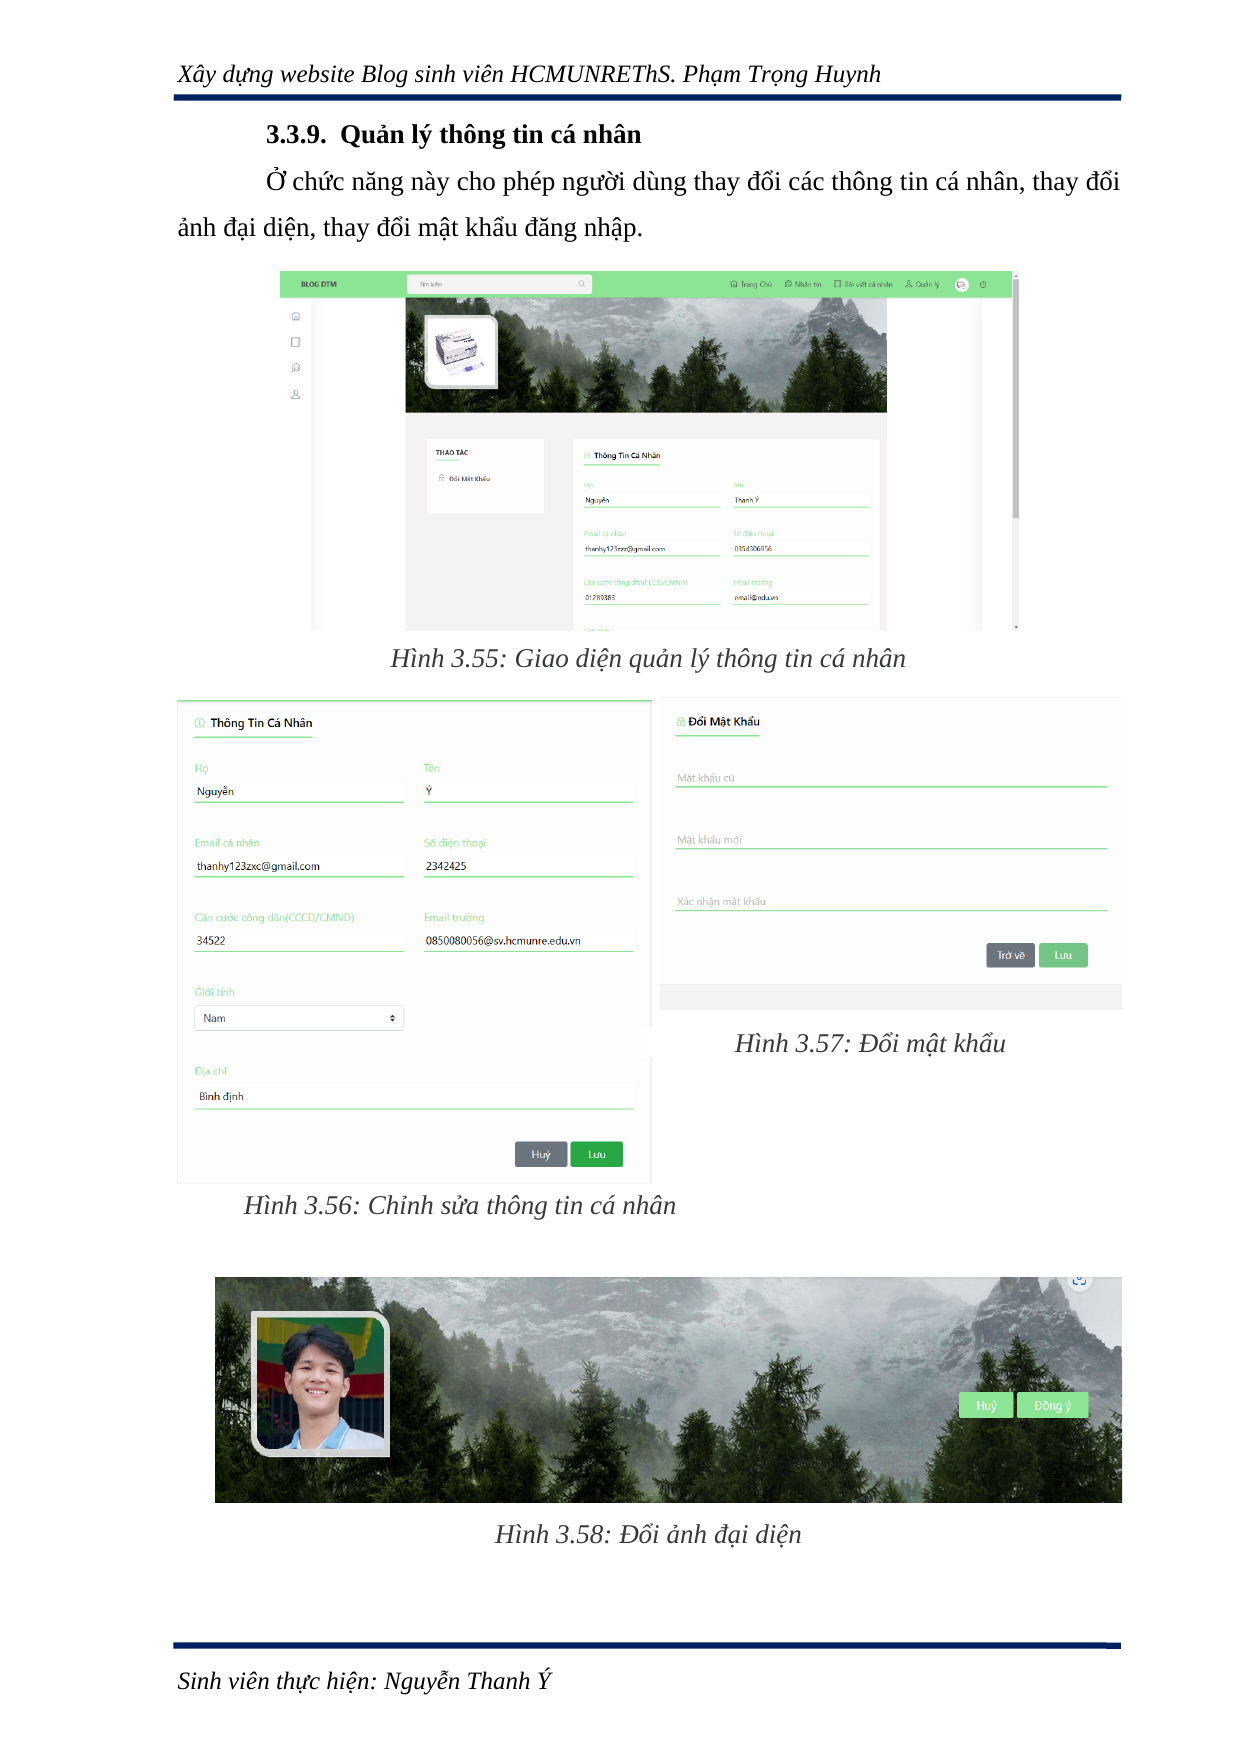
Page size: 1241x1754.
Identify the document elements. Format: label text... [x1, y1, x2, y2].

subtitle Quản lý thông tin cá nhân [266, 118, 1122, 149]
picture [177, 700, 652, 1184]
picture [280, 271, 1020, 631]
text Ở chức năng này cho phép người dùng thay đổi các thông tin cá nhân, thay đổi ảnh đại diện, thay đổi mật khẩu đăng nhập. [177, 165, 1122, 243]
picture [659, 697, 1123, 1010]
picture [214, 1277, 1123, 1503]
